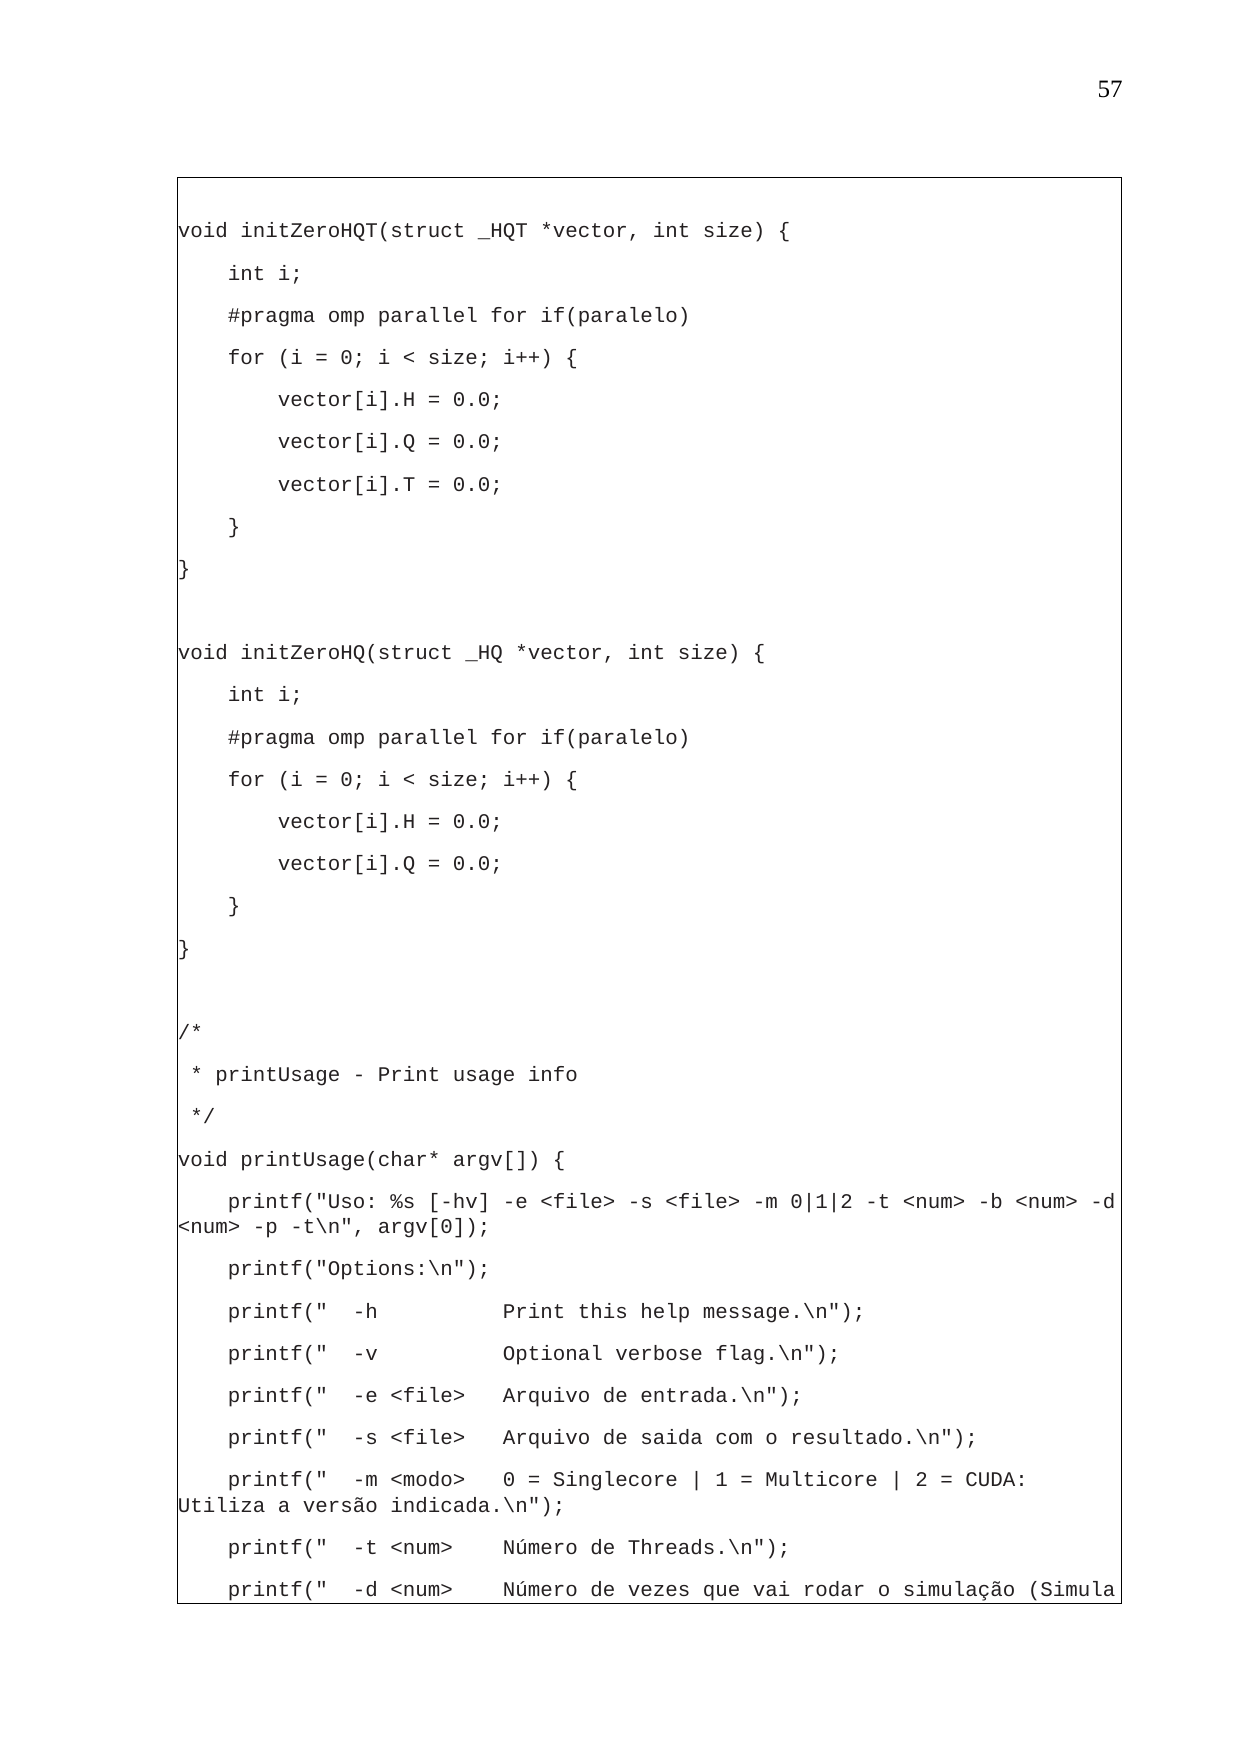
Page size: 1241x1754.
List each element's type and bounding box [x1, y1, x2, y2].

table_header [178, 178, 1121, 1603]
